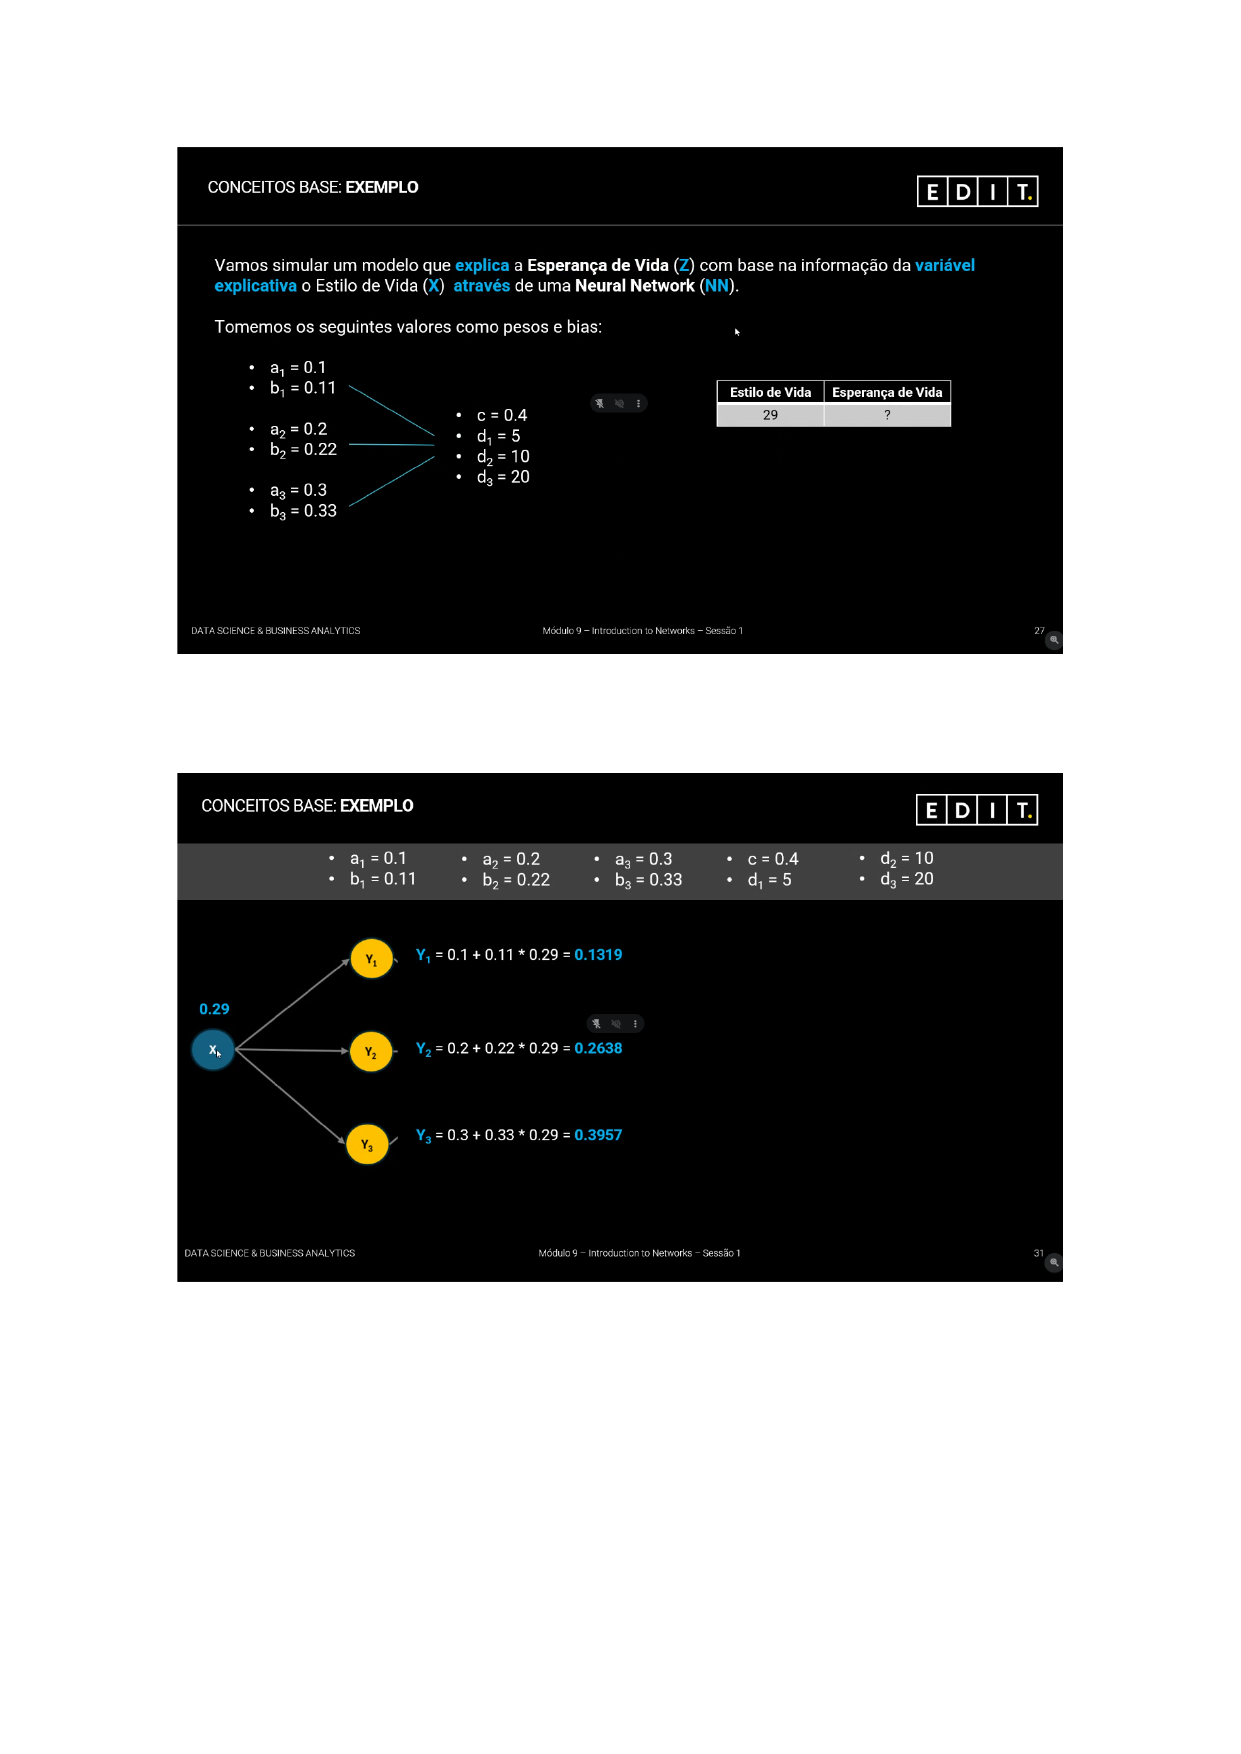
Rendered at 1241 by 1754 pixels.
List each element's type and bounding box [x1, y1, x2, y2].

picture [177, 773, 1063, 1282]
picture [177, 147, 1063, 654]
